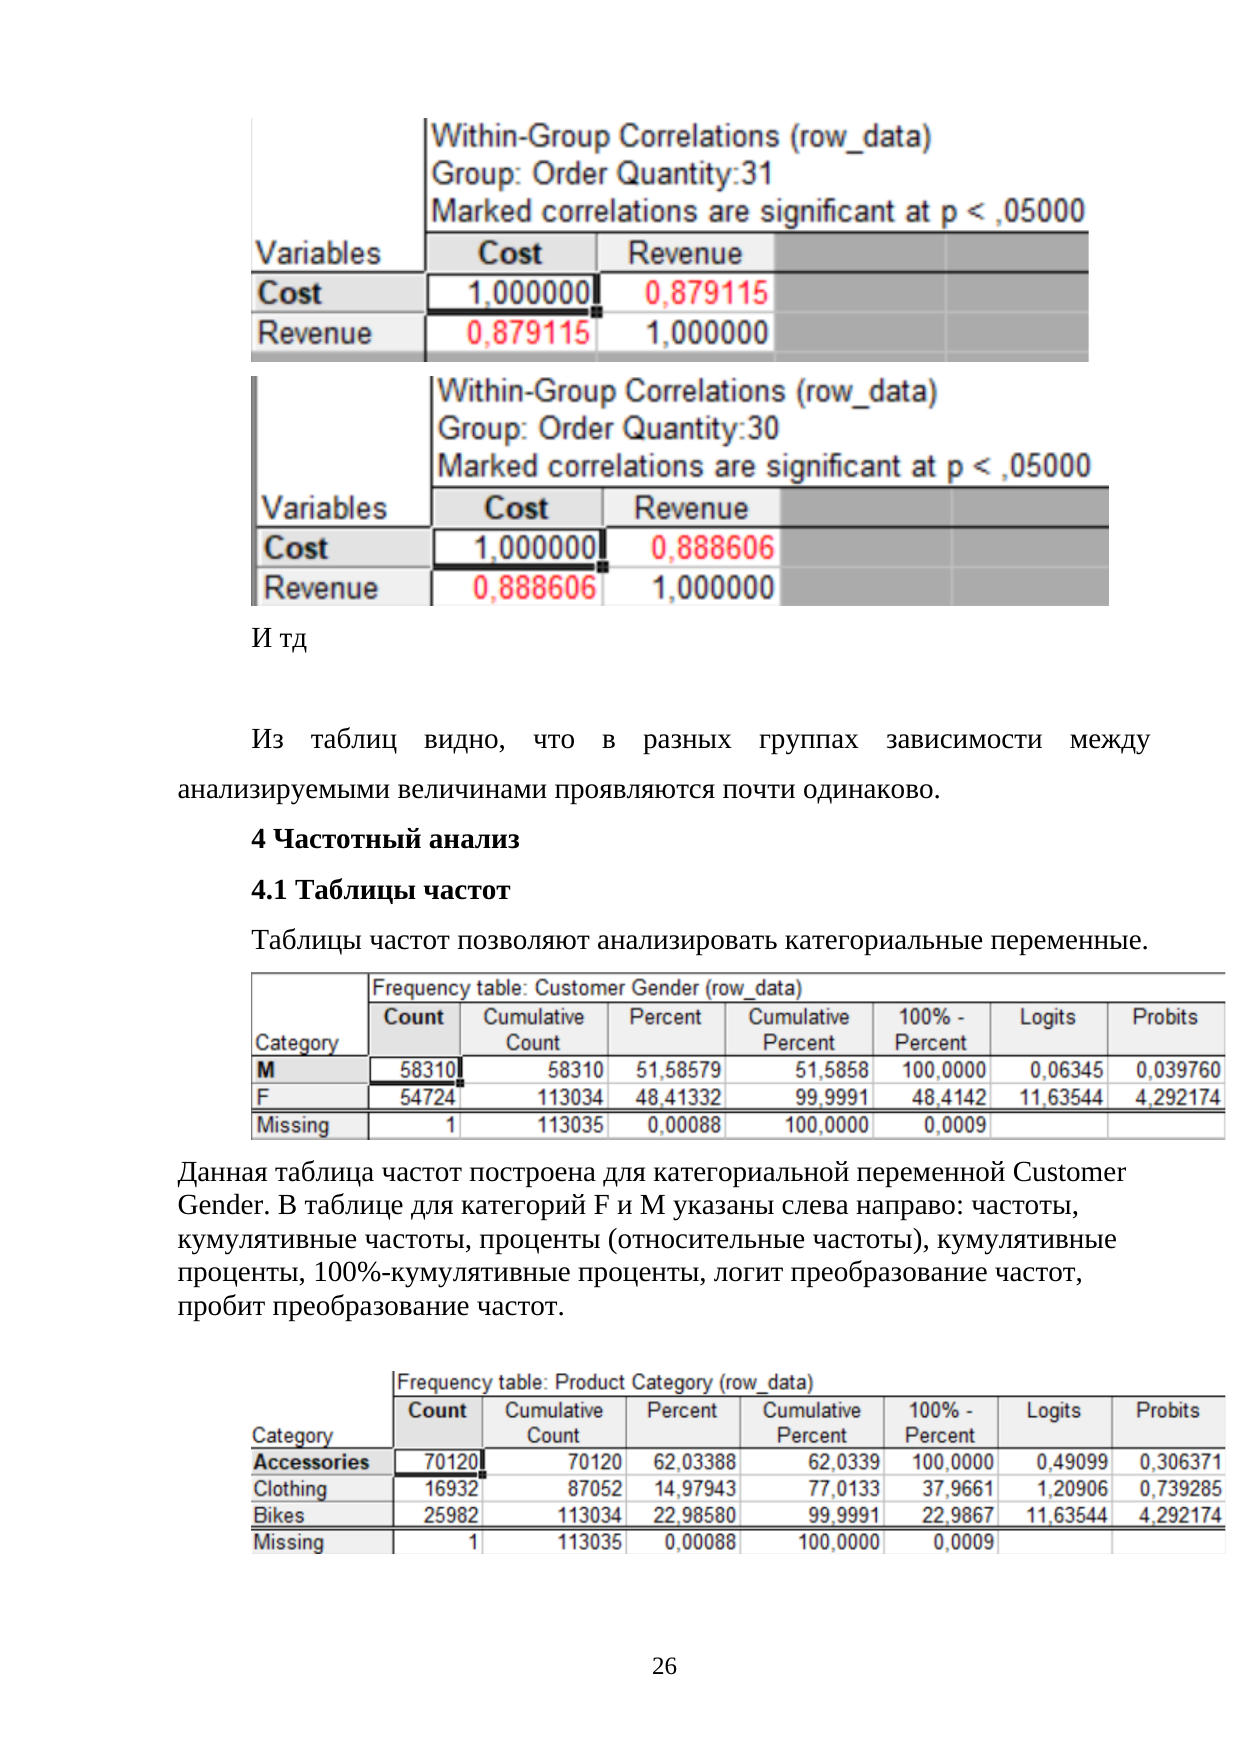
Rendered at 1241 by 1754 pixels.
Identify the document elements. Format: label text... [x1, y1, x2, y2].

text Таблицы частот позволяют анализировать категориальные переменные. [177, 922, 1152, 956]
picture [251, 376, 1109, 606]
picture [251, 972, 1226, 1140]
text И тд [177, 620, 1152, 654]
text 4.1 Таблицы частот [177, 872, 1152, 905]
picture [251, 1371, 1226, 1554]
text Из таблиц видно, что в разных группах зависимости между анализируемыми величинами проявляются почти одинаково. [177, 721, 1152, 805]
text Данная таблица частот построена для категориальной переменной Customer Gender. В таблице для категорий F и M указаны слева направо: частоты, кумулятивные частоты, проценты (относительные частоты), кумулятивные проценты, 100%-кумулятивные проценты, логит преобразование частот, пробит преобразование частот. [177, 1154, 1152, 1322]
text 4 Частотный анализ [177, 822, 1152, 855]
picture [251, 118, 1089, 362]
